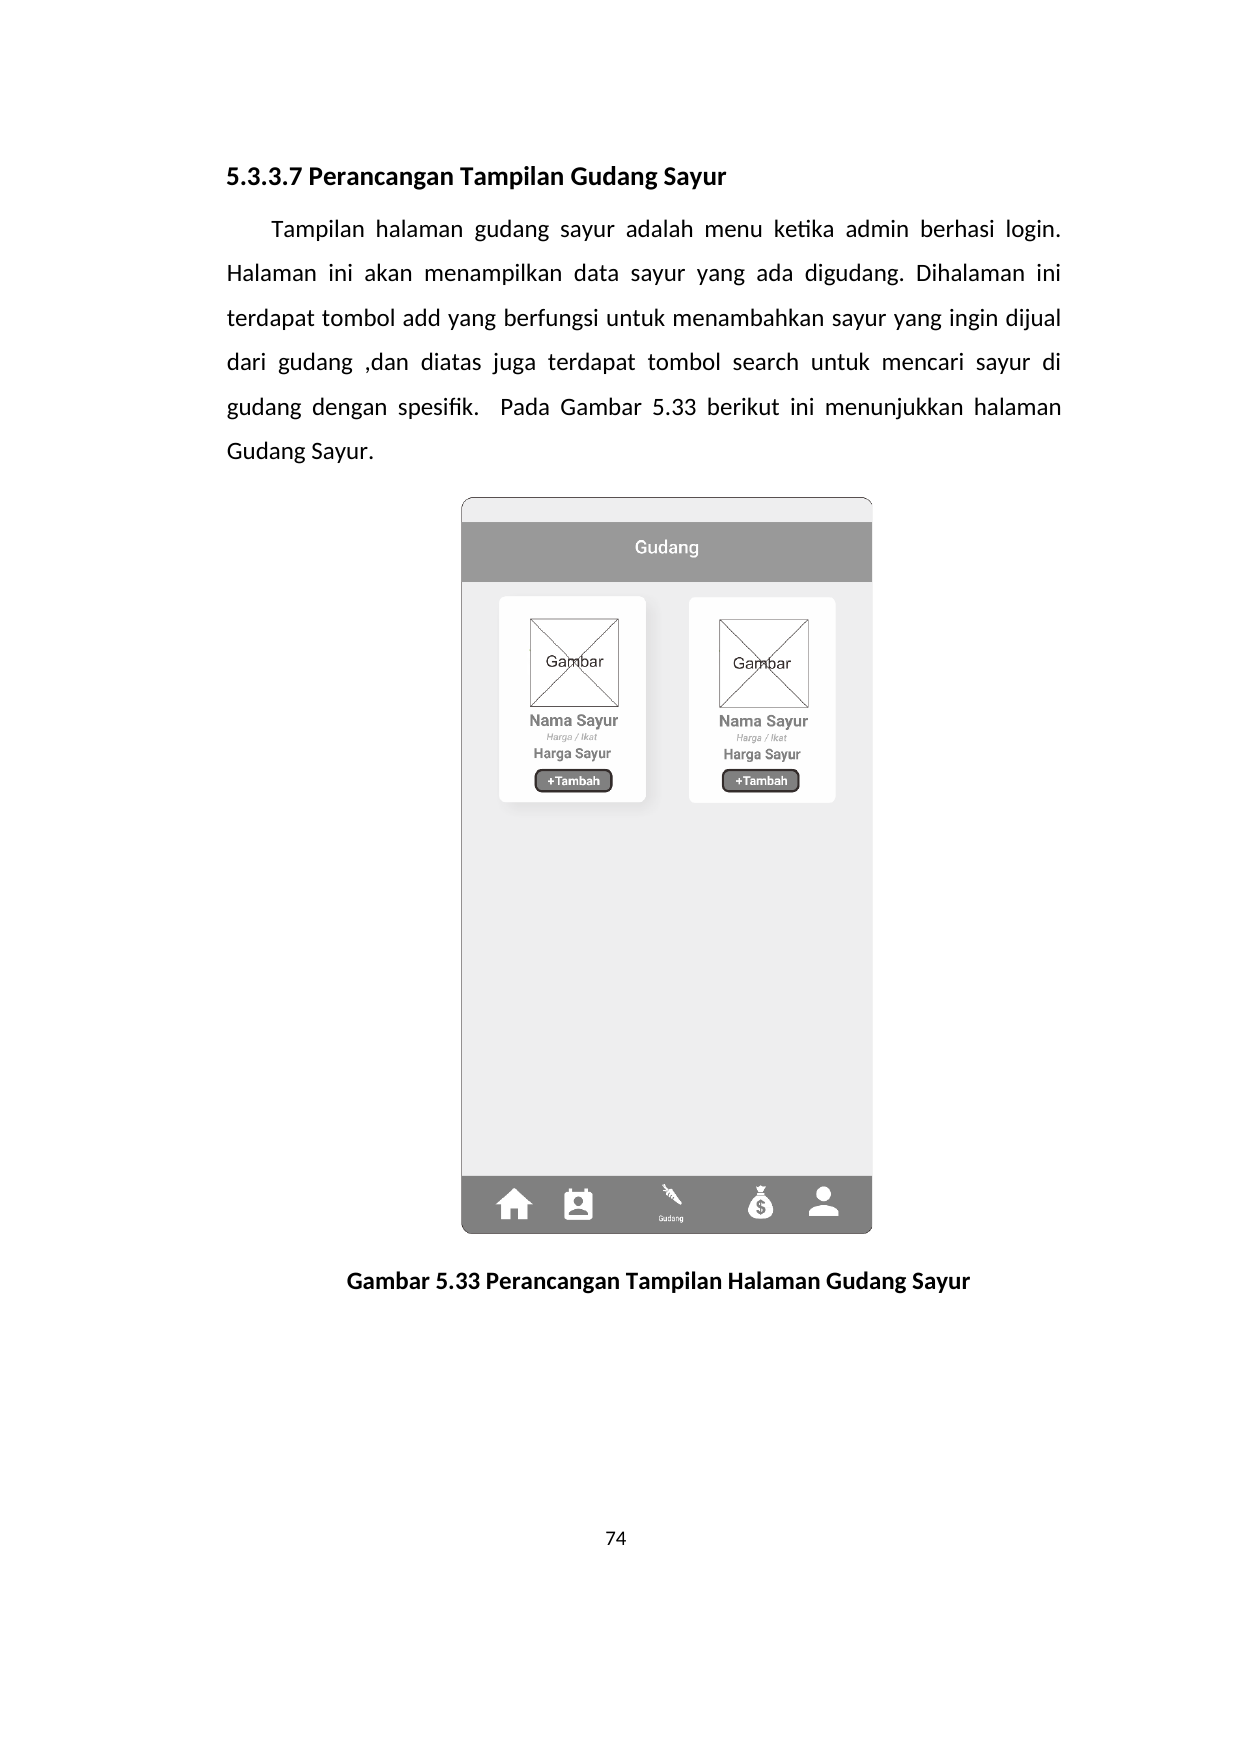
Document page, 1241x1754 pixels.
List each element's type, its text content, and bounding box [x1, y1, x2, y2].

picture [461, 497, 873, 1234]
subtitle 5.3.3.7 Perancangan Tampilan Gudang Sayur [226, 159, 1092, 192]
subtitle Gambar 5.33 Perancangan Tampilan Halaman Gudang Sayur [226, 1265, 1092, 1295]
text Tampilan halaman gudang sayur adalah menu ketika admin berhasi login. Halaman ini akan menampilkan data sayur yang ada digudang. Dihalaman ini terdapat tombol add yang berfungsi untuk menambahkan sayur yang ingin dijual dari gudang ,dan diatas juga terdapat tombol search untuk mencari sayur di gudang dengan spesifik. Pada Gambar 5.33 berikut ini menunjukkan halaman Gudang Sayur. [227, 213, 1062, 466]
